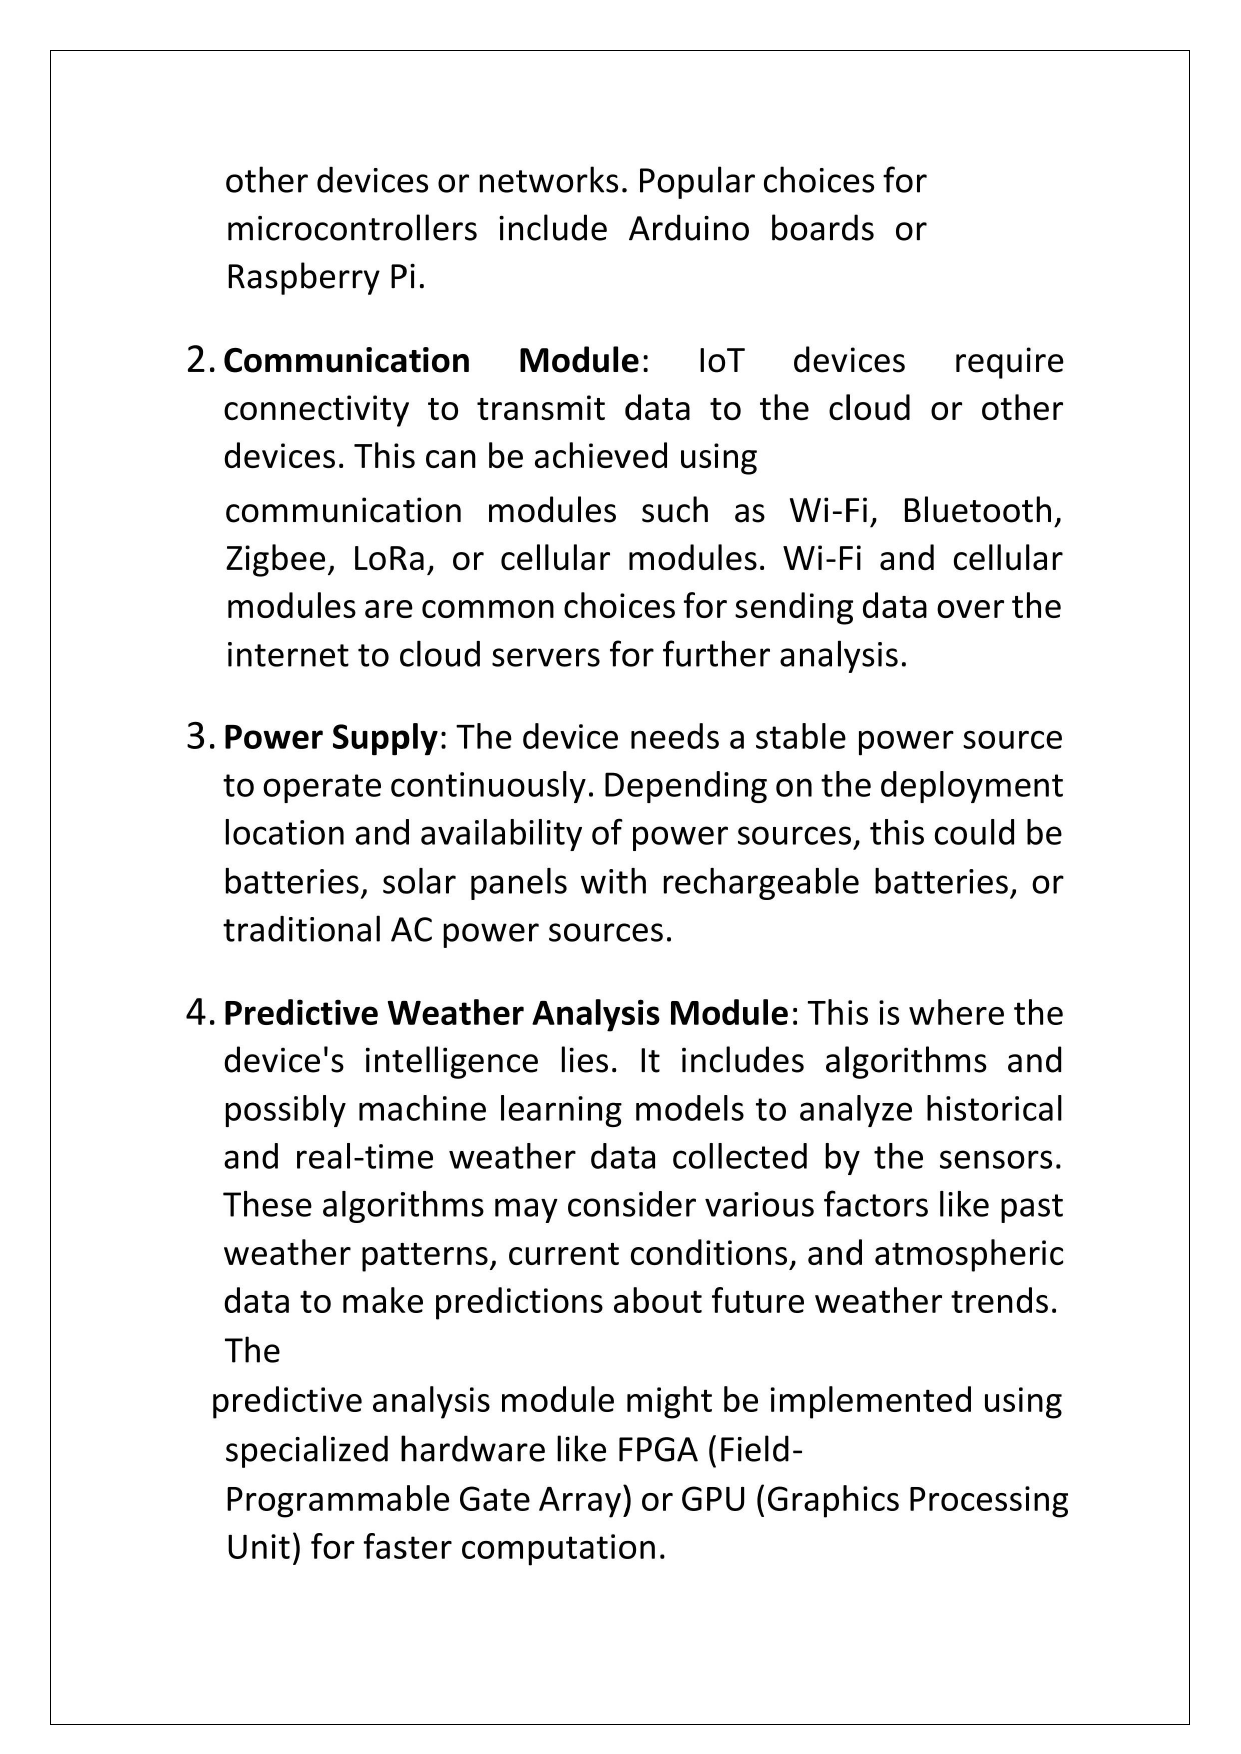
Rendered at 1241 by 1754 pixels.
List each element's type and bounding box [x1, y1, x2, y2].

picture [183, 164, 1069, 1569]
